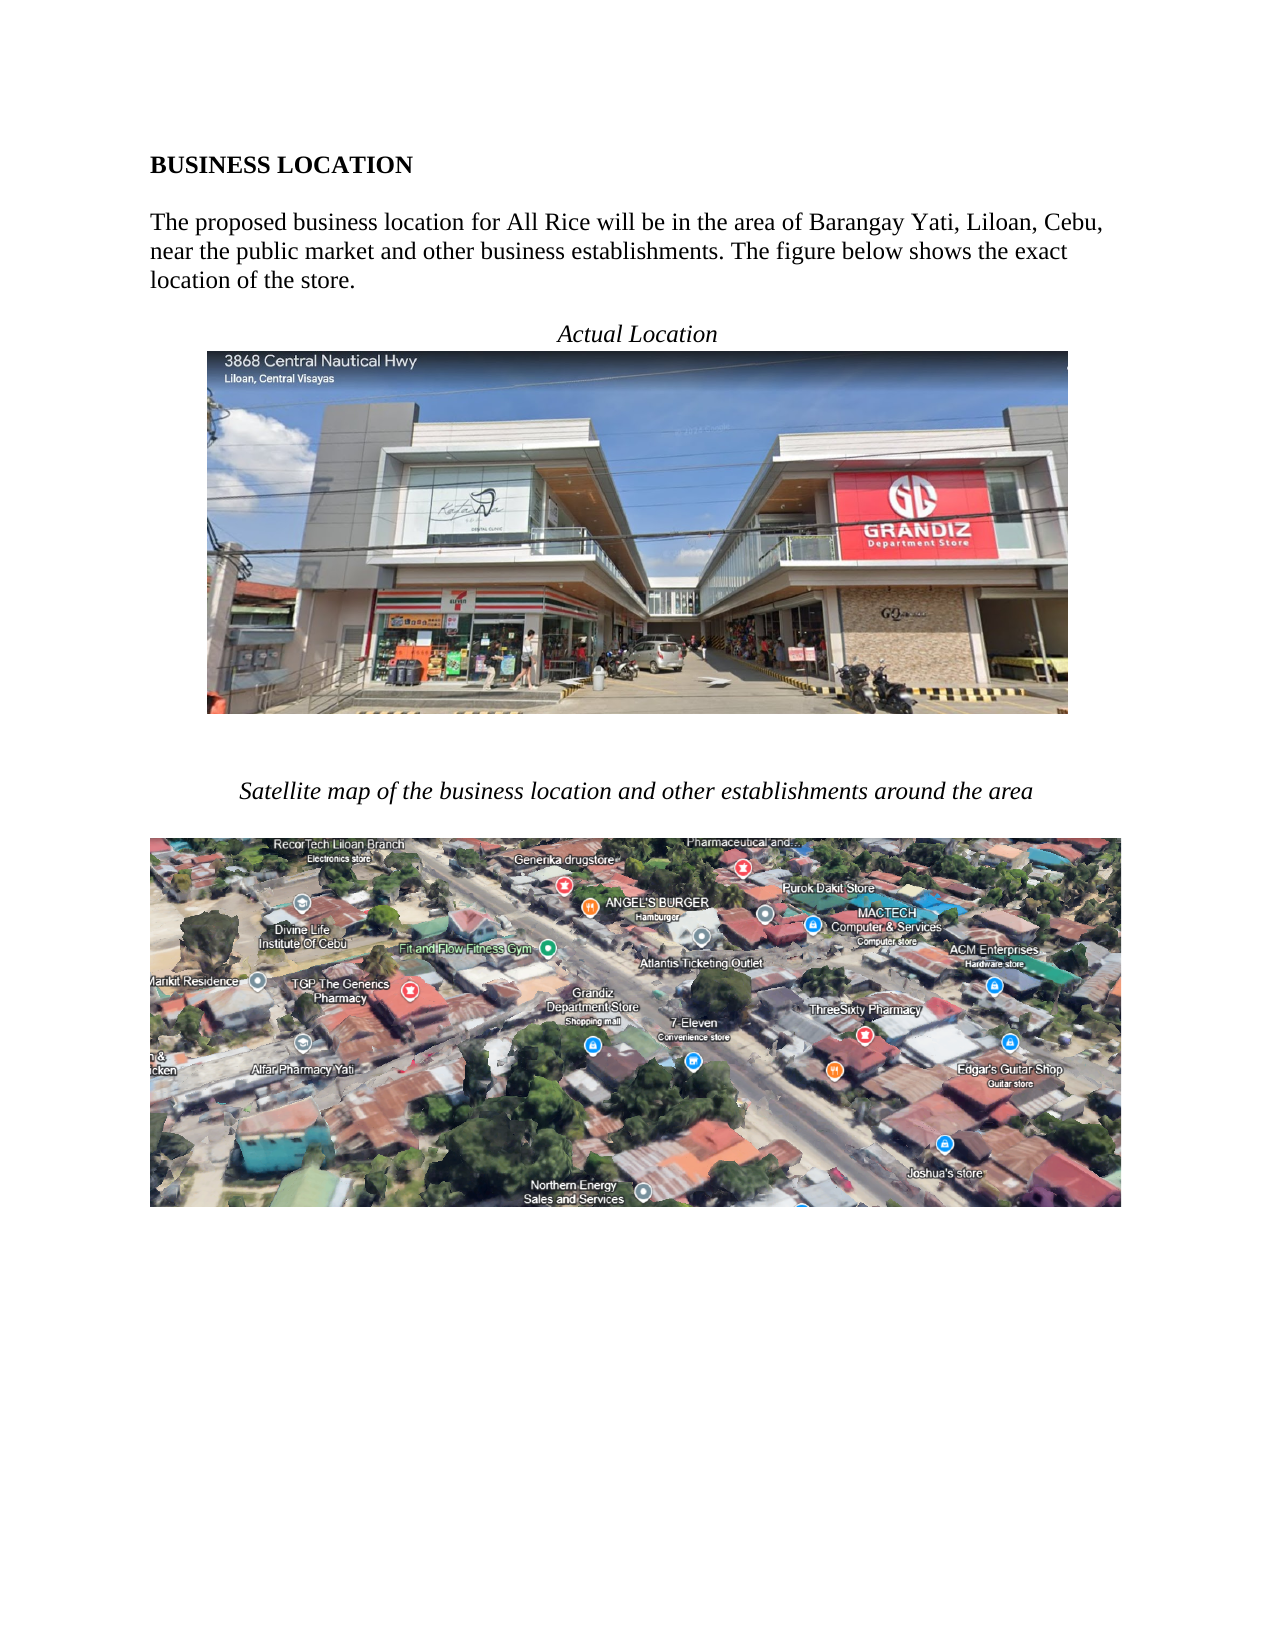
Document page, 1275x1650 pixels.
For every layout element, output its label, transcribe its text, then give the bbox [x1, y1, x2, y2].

text BUSINESS LOCATION The proposed business location for All Rice will be in the area of Barangay Yati, Liloan, Cebu, near the public market and other business establishments. The figure below shows the exact location of the store. [150, 150, 1125, 294]
picture [207, 351, 1068, 714]
text Satellite map of the business location and other establishments around the area [150, 776, 1125, 805]
picture [150, 838, 1122, 1207]
text Actual Location [150, 319, 1125, 347]
